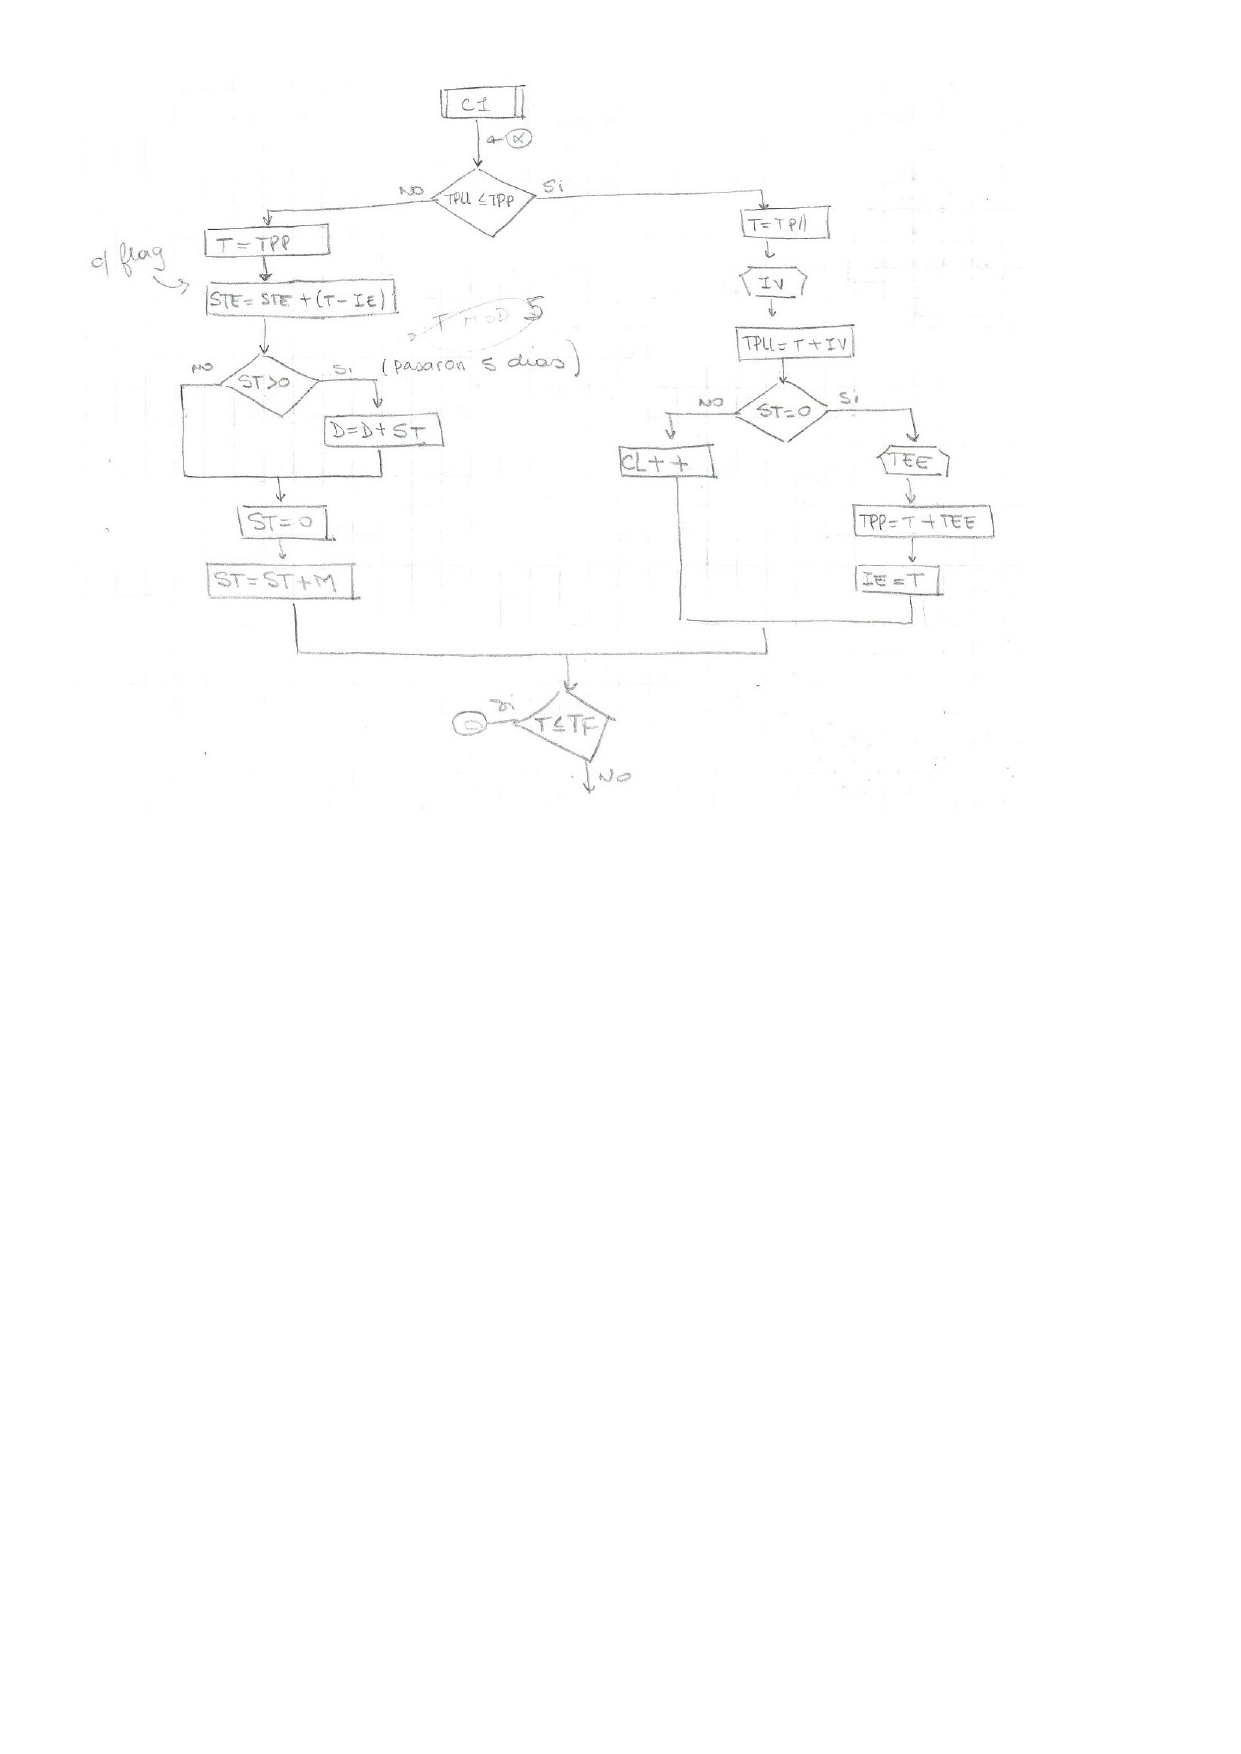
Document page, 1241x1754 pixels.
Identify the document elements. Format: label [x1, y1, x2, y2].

picture [75, 75, 1027, 815]
